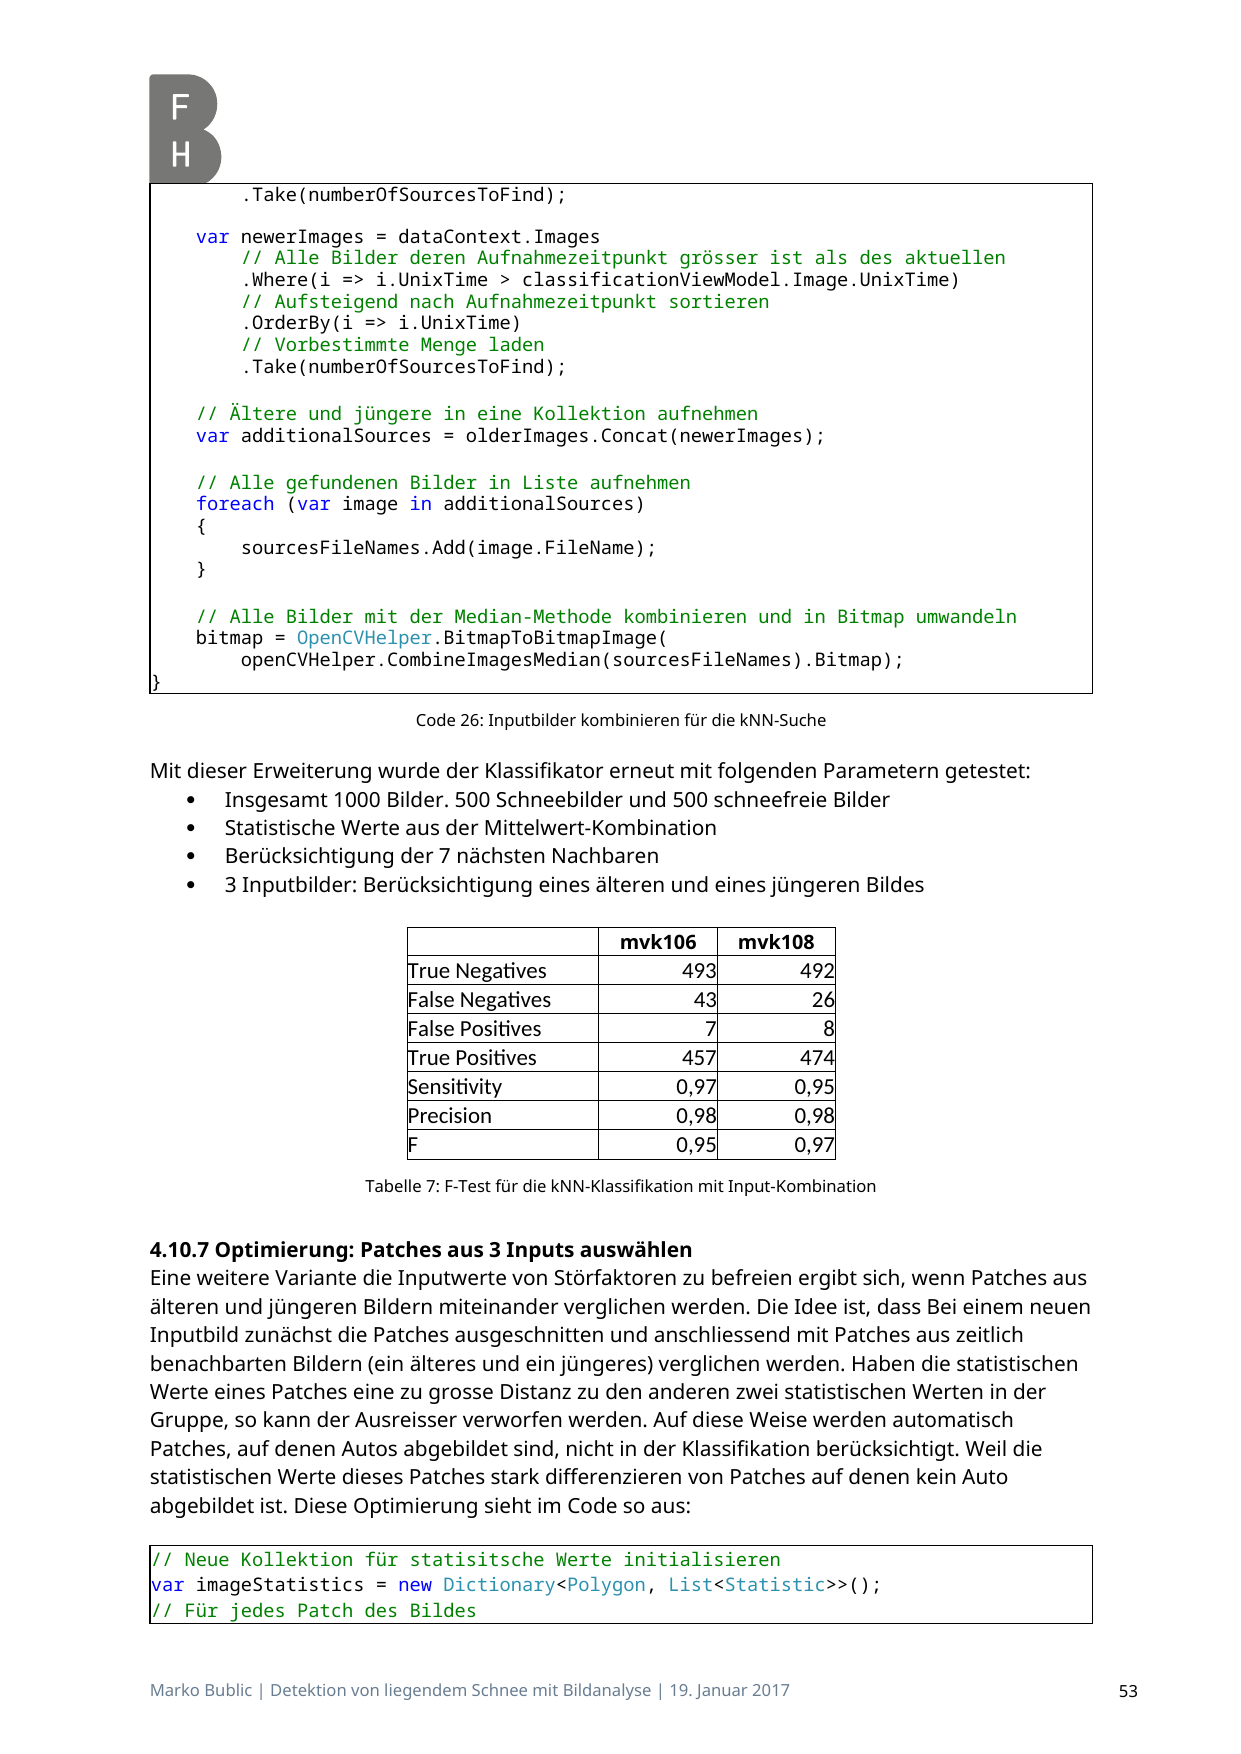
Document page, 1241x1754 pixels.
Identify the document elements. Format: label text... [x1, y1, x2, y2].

table_cell 457 [599, 1043, 717, 1071]
table_cell False Negatives [408, 985, 598, 1013]
text Tabelle 7: F-Test für die kNN-Klassifikation mit Input-Kombination [149, 1172, 1093, 1197]
table_cell False Positives [408, 1014, 598, 1042]
text Code 26: Inputbilder kombinieren für die kNN-Suche [149, 706, 1093, 731]
table_cell 26 [718, 985, 835, 1013]
table_cell 7 [599, 1014, 717, 1042]
subtitle Optimierung: Patches aus 3 Inputs auswählen [149, 1235, 1093, 1263]
table_cell 0,95 [599, 1130, 717, 1158]
table_cell 492 [718, 956, 835, 984]
text Mit dieser Erweiterung wurde der Klassifikator erneut mit folgenden Parametern getestet: [149, 756, 1093, 785]
table_cell 0,98 [718, 1101, 835, 1129]
table_cell 0,95 [718, 1072, 835, 1100]
table_cell F [408, 1130, 598, 1158]
table_header mvk108 [718, 928, 835, 955]
table_cell True Negatives [408, 956, 598, 984]
list 3 Inputbilder: Berücksichtigung eines älteren und eines jüngeren Bildes [187, 870, 1093, 898]
table_cell 0,97 [718, 1130, 835, 1158]
list Statistische Werte aus der Mittelwert-Kombination [187, 813, 1093, 842]
table_header [408, 928, 598, 955]
text Eine weitere Variante die Inputwerte von Störfaktoren zu befreien ergibt sich, wenn Patches aus älteren und jüngeren Bildern miteinander verglichen werden. Die Idee ist, dass Bei einem neuen Inputbild zunächst die Patches ausgeschnitten und anschliessend mit Patches aus zeitlich benachbarten Bildern (ein älteres und ein jüngeres) verglichen werden. Haben die statistischen Werte eines Patches eine zu grosse Distanz zu den anderen zwei statistischen Werten in der Gruppe, so kann der Ausreisser verworfen werden. Auf diese Weise werden automatisch Patches, auf denen Autos abgebildet sind, nicht in der Klassifikation berücksichtigt. Weil die statistischen Werte dieses Patches stark differenzieren von Patches auf denen kein Auto abgebildet ist. Diese Optimierung sieht im Code so aus: [149, 1263, 1093, 1519]
table_cell 0,97 [599, 1072, 717, 1100]
table_cell Precision [408, 1101, 598, 1129]
table_cell True Positives [408, 1043, 598, 1071]
table_cell Sensitivity [408, 1072, 598, 1100]
table_header mvk106 [599, 928, 717, 955]
table_cell 493 [599, 956, 717, 984]
table_cell 43 [599, 985, 717, 1013]
table_cell 8 [718, 1014, 835, 1042]
table_cell 474 [718, 1043, 835, 1071]
list Insgesamt 1000 Bilder. 500 Schneebilder und 500 schneefreie Bilder [187, 785, 1093, 813]
table_cell 0,98 [599, 1101, 717, 1129]
list Berücksichtigung der 7 nächsten Nachbaren [187, 842, 1093, 870]
